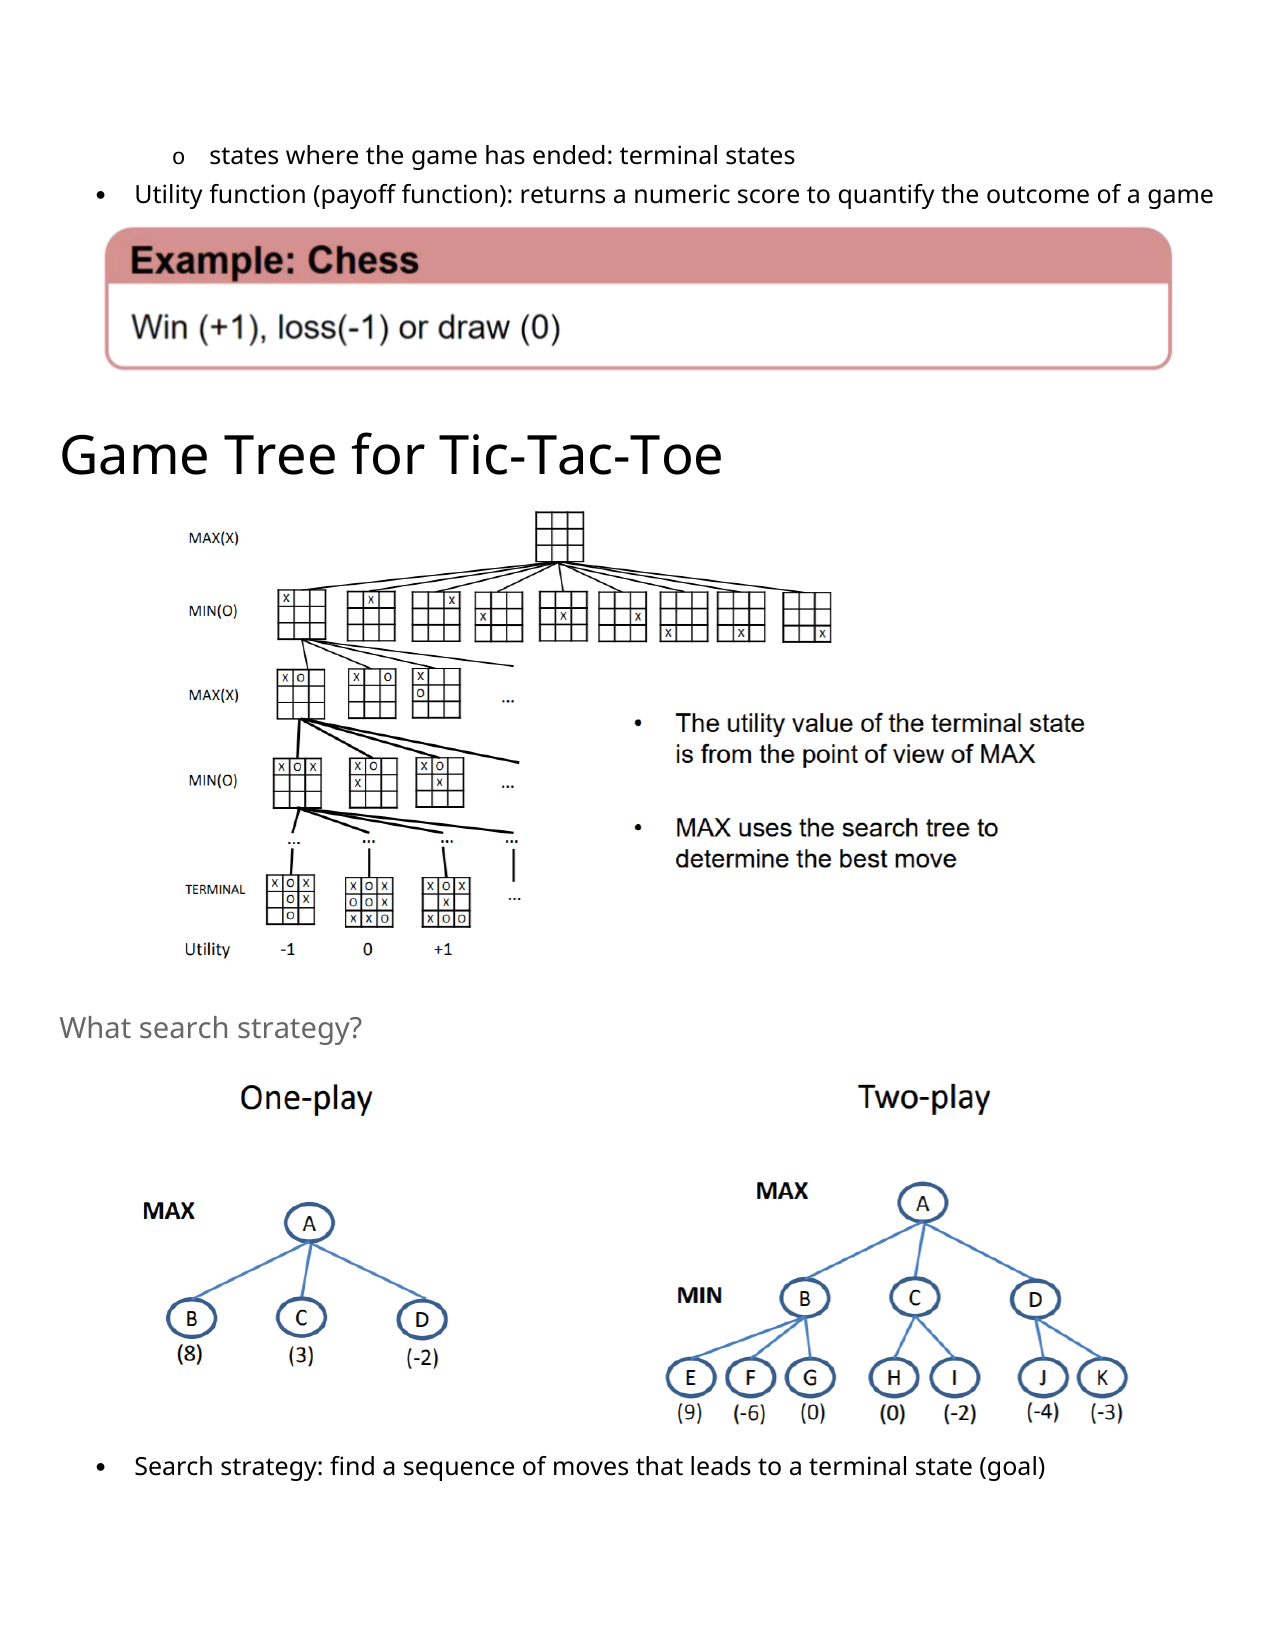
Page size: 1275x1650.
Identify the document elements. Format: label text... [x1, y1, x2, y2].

list Utility function (payoff function): returns a numeric score to quantify the outcome of a game [97, 177, 1216, 211]
list Search strategy: find a sequence of moves that leads to a terminal state (goal) [97, 1448, 1216, 1482]
subtitle What search strategy? [59, 1007, 1216, 1047]
subtitle Game Tree for Tic-Tac-Toe [59, 417, 1216, 491]
list states where the game has ended: terminal states [172, 137, 1216, 172]
